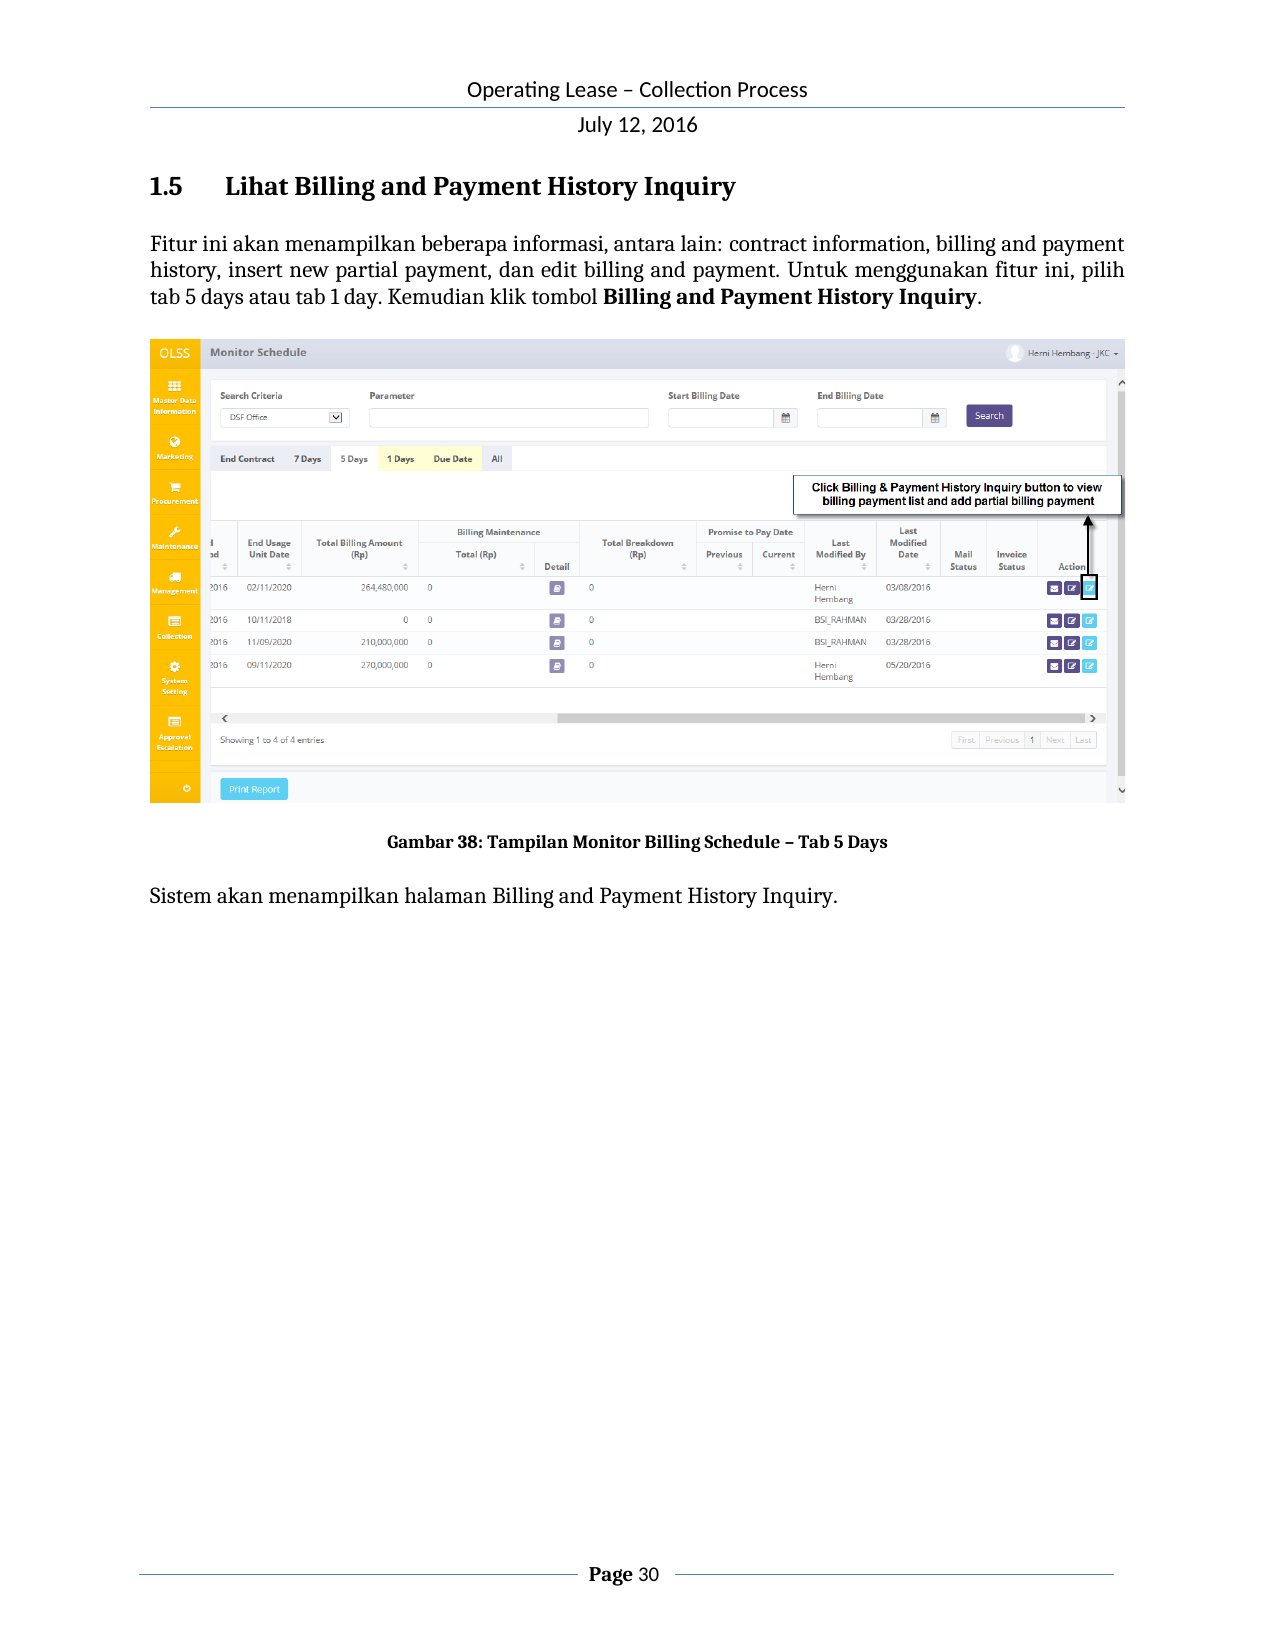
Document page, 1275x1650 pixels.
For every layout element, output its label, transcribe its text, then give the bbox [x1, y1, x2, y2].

subtitle Lihat Billing and Payment History Inquiry [150, 171, 1125, 202]
picture [150, 339, 1125, 803]
text Gambar 38: Tampilan Monitor Billing Schedule – Tab 5 Days [150, 832, 1125, 853]
text Sistem akan menampilkan halaman Billing and Payment History Inquiry. [150, 882, 1125, 909]
text Fitur ini akan menampilkan beberapa informasi, antara lain: contract information, billing and payment history, insert new partial payment, dan edit billing and payment. Untuk menggunakan fitur ini, pilih tab 5 days atau tab 1 day. Kemudian klik tombol Billing and Payment History Inquiry. [150, 231, 1125, 310]
